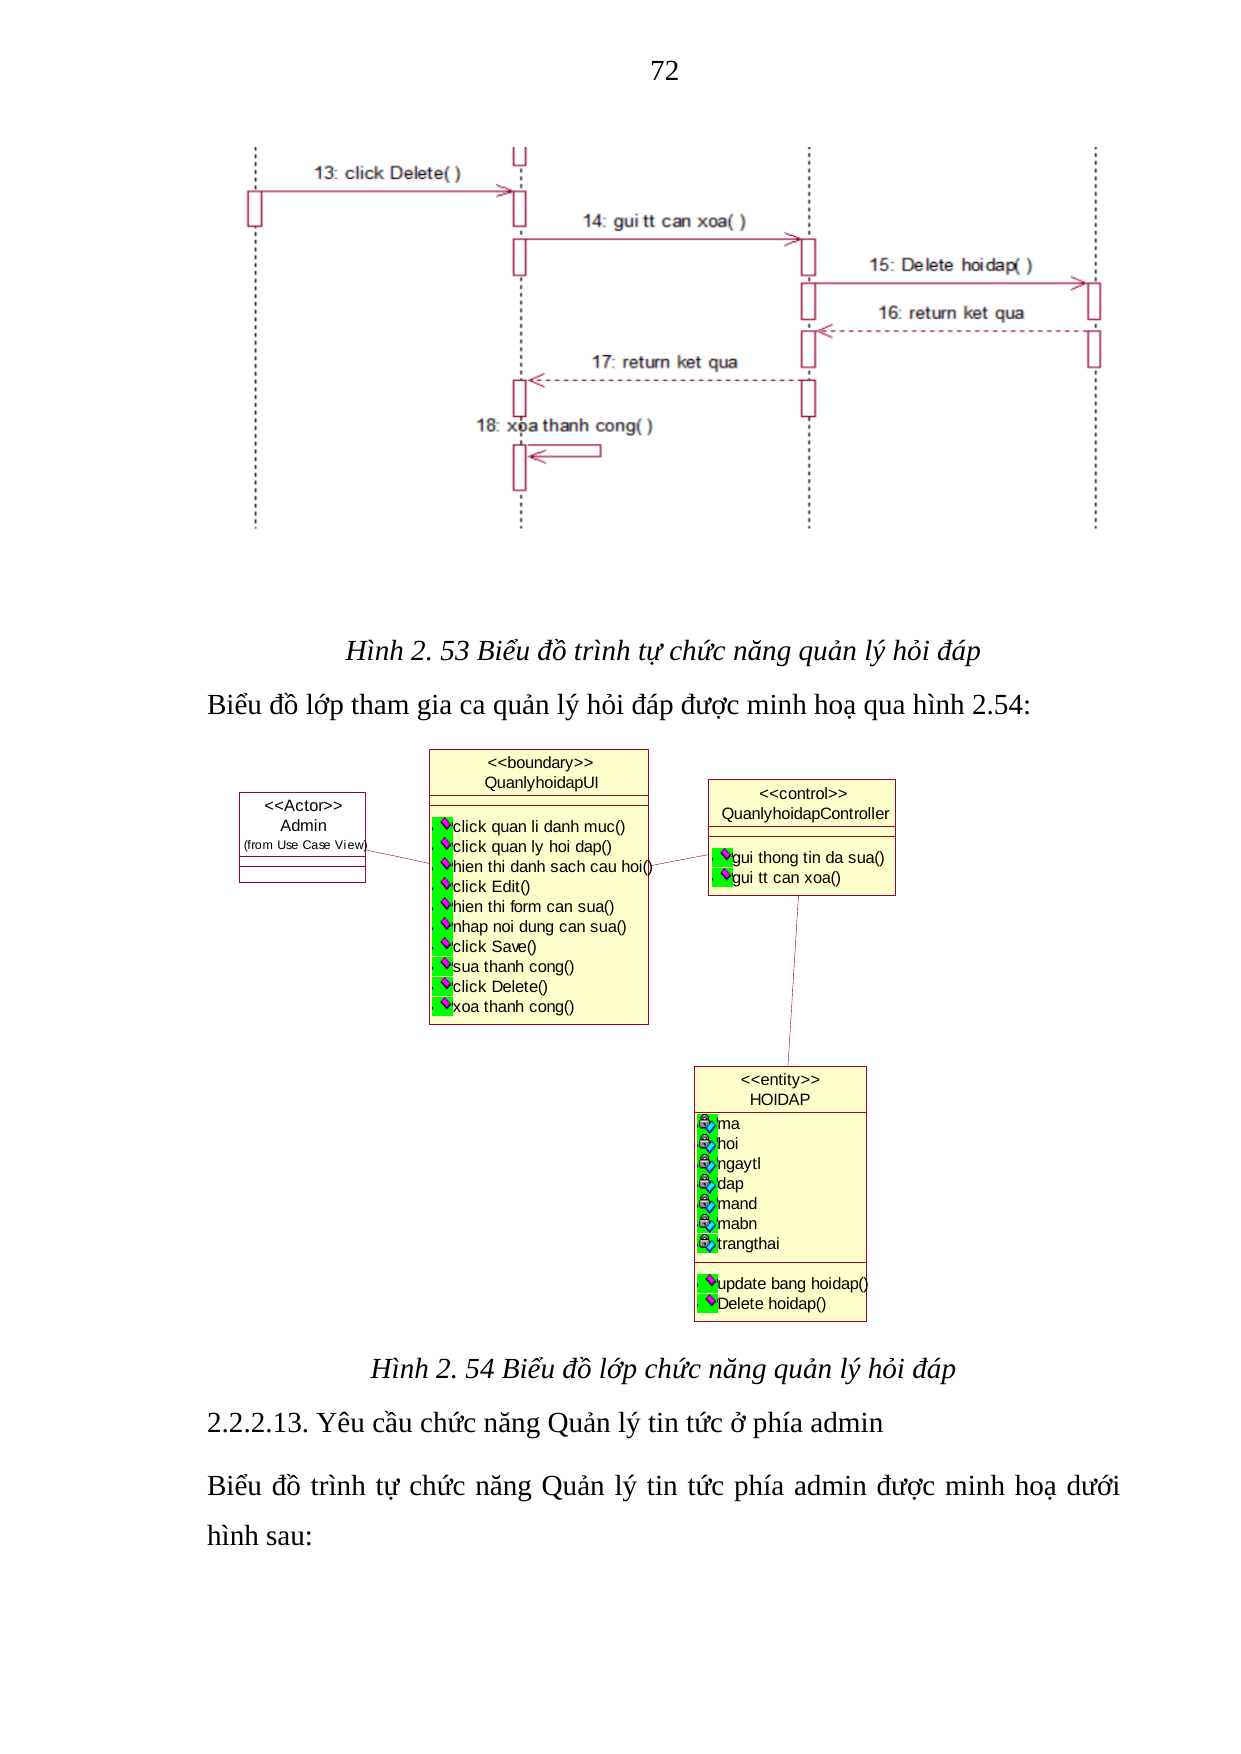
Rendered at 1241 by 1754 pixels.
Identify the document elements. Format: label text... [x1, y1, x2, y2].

text Biểu đồ trình tự chức năng Quản lý tin tức phía admin được minh hoạ dưới hình sau: [207, 1468, 1122, 1552]
text Biểu đồ lớp tham gia ca quản lý hỏi đáp được minh hoạ qua hình 2.54: [207, 687, 1122, 721]
text Hình 2. 54 Biểu đồ lớp chức năng quản lý hỏi đáp [207, 1351, 1122, 1384]
subtitle 2.2.2.13. Yêu cầu chức năng Quản lý tin tức ở phía admin [207, 1405, 1122, 1439]
text Hình 2. 53 Biểu đồ trình tự chức năng quản lý hỏi đáp [207, 633, 1122, 666]
picture [206, 147, 1123, 562]
